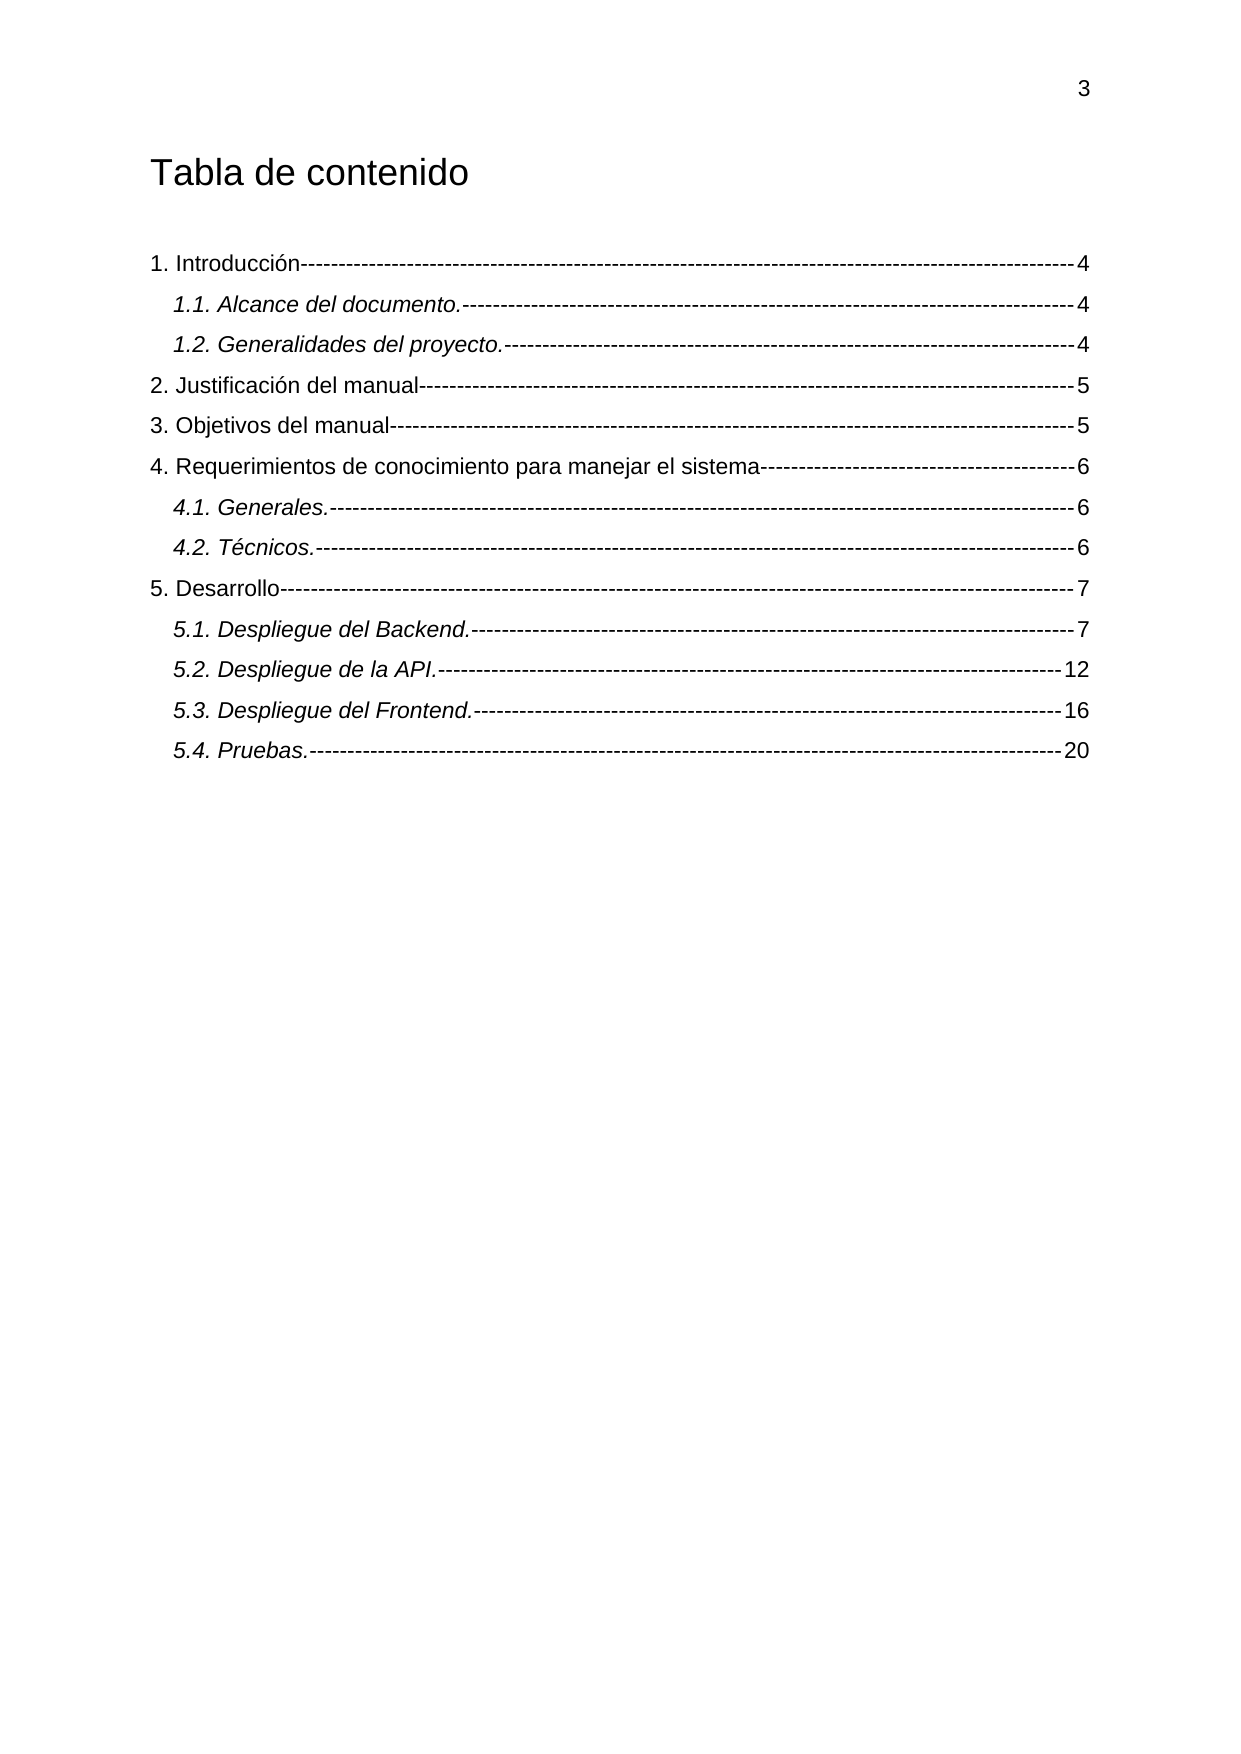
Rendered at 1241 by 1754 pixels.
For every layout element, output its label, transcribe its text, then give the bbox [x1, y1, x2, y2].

text Tabla de contenido [150, 150, 1090, 193]
